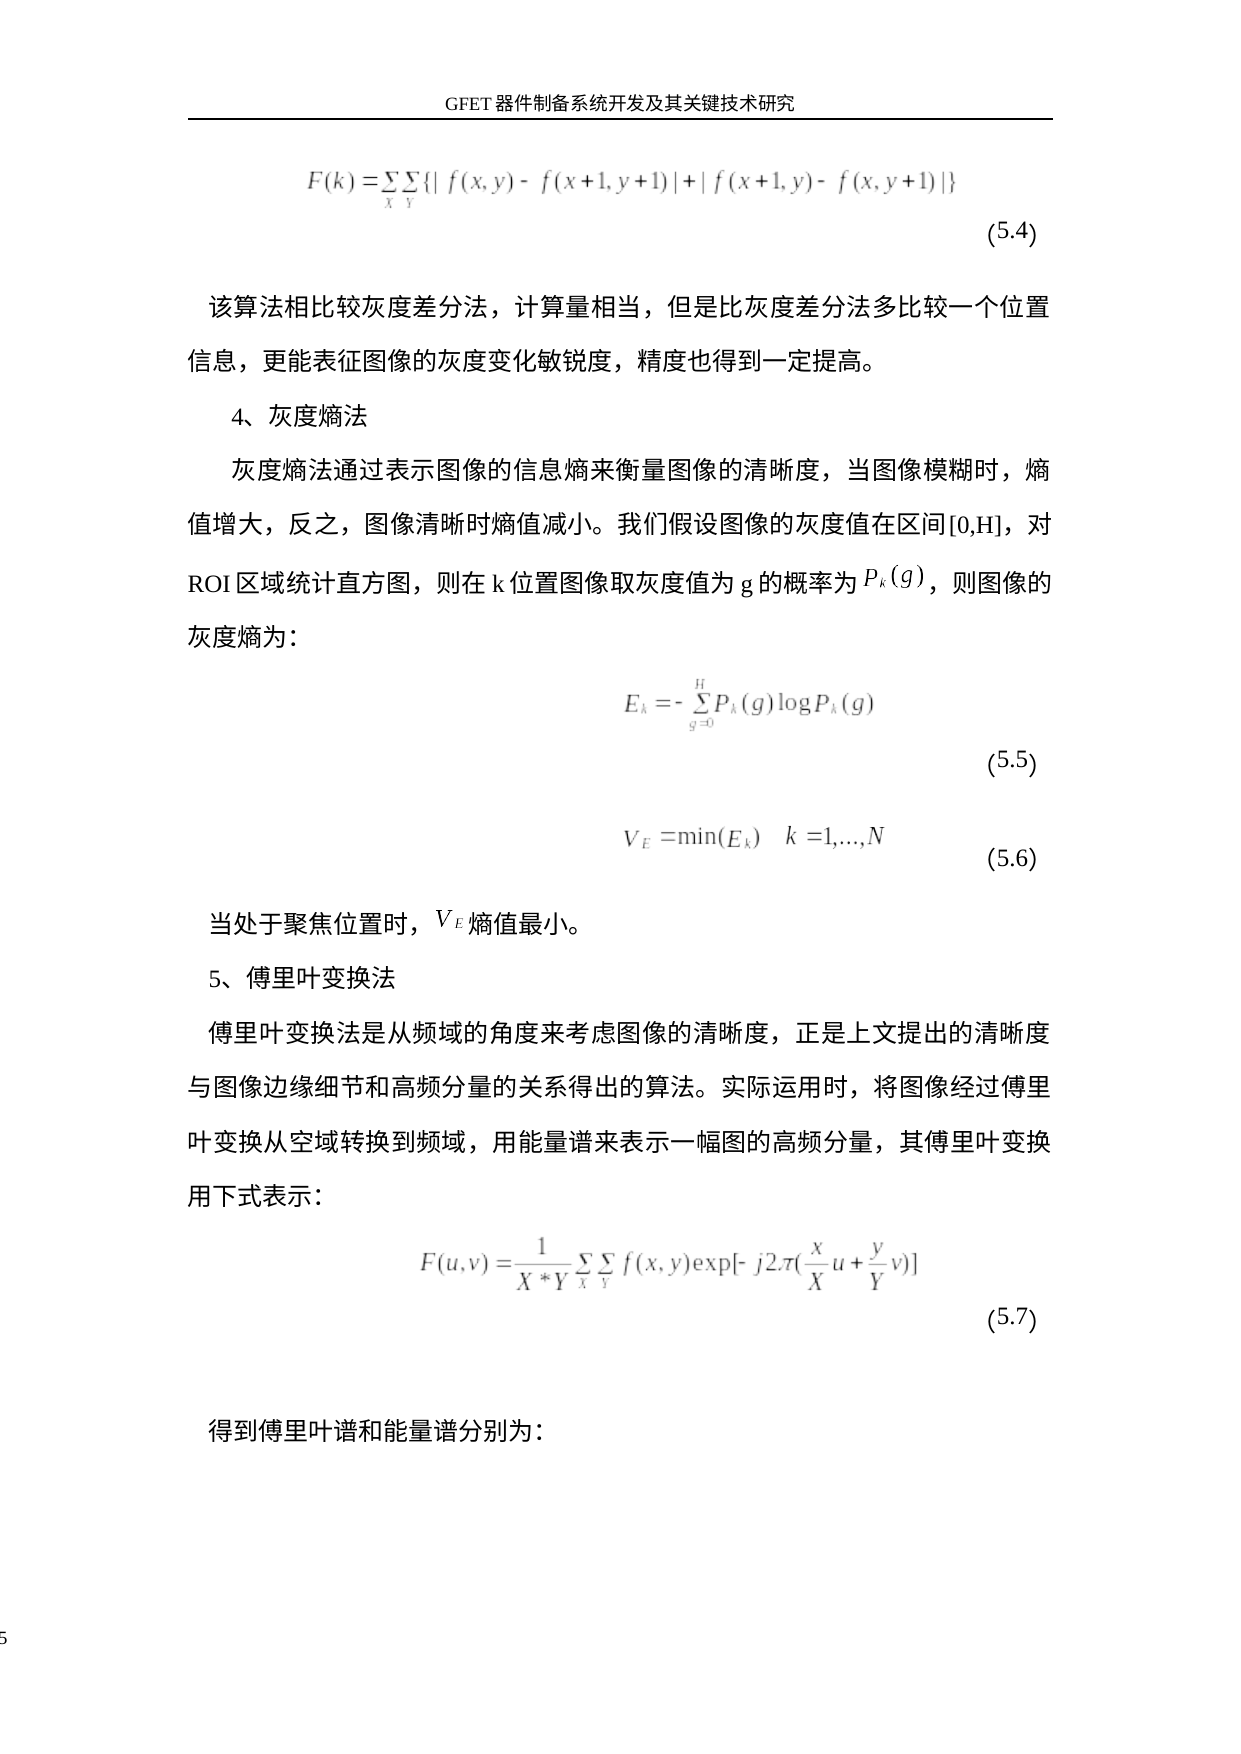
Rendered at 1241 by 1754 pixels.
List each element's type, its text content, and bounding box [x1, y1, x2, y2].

list 灰度熵法通过表示图像的信息熵来衡量图像的清晰度，当图像模糊时，熵值增大，反之，图像清晰时熵值减小。我们假设图像的灰度值在区间[0,H]，对ROI区域统计直方图，则在k位置图像取灰度值为g的概率为，则图像的灰度熵为： [187, 450, 1053, 654]
text 得到傅里叶谱和能量谱分别为： [187, 1375, 1053, 1448]
text 当处于聚焦位置时，熵值最小。 [187, 902, 1053, 941]
list （5.6） [187, 821, 1053, 877]
list （5.5） [187, 672, 1053, 783]
list 灰度熵法 [187, 396, 1053, 432]
text （5.4） [187, 164, 1053, 252]
text 该算法相比较灰度差分法，计算量相当，但是比灰度差分法多比较一个位置信息，更能表征图像的灰度变化敏锐度，精度也得到一定提高。 [187, 287, 1053, 378]
text 傅里叶变换法是从频域的角度来考虑图像的清晰度，正是上文提出的清晰度与图像边缘细节和高频分量的关系得出的算法。实际运用时，将图像经过傅里叶变换从空域转换到频域，用能量谱来表示一幅图的高频分量，其傅里叶变换用下式表示： [187, 1013, 1053, 1213]
text （5.7） [187, 1231, 1053, 1339]
list 傅里叶变换法 [187, 959, 1053, 995]
